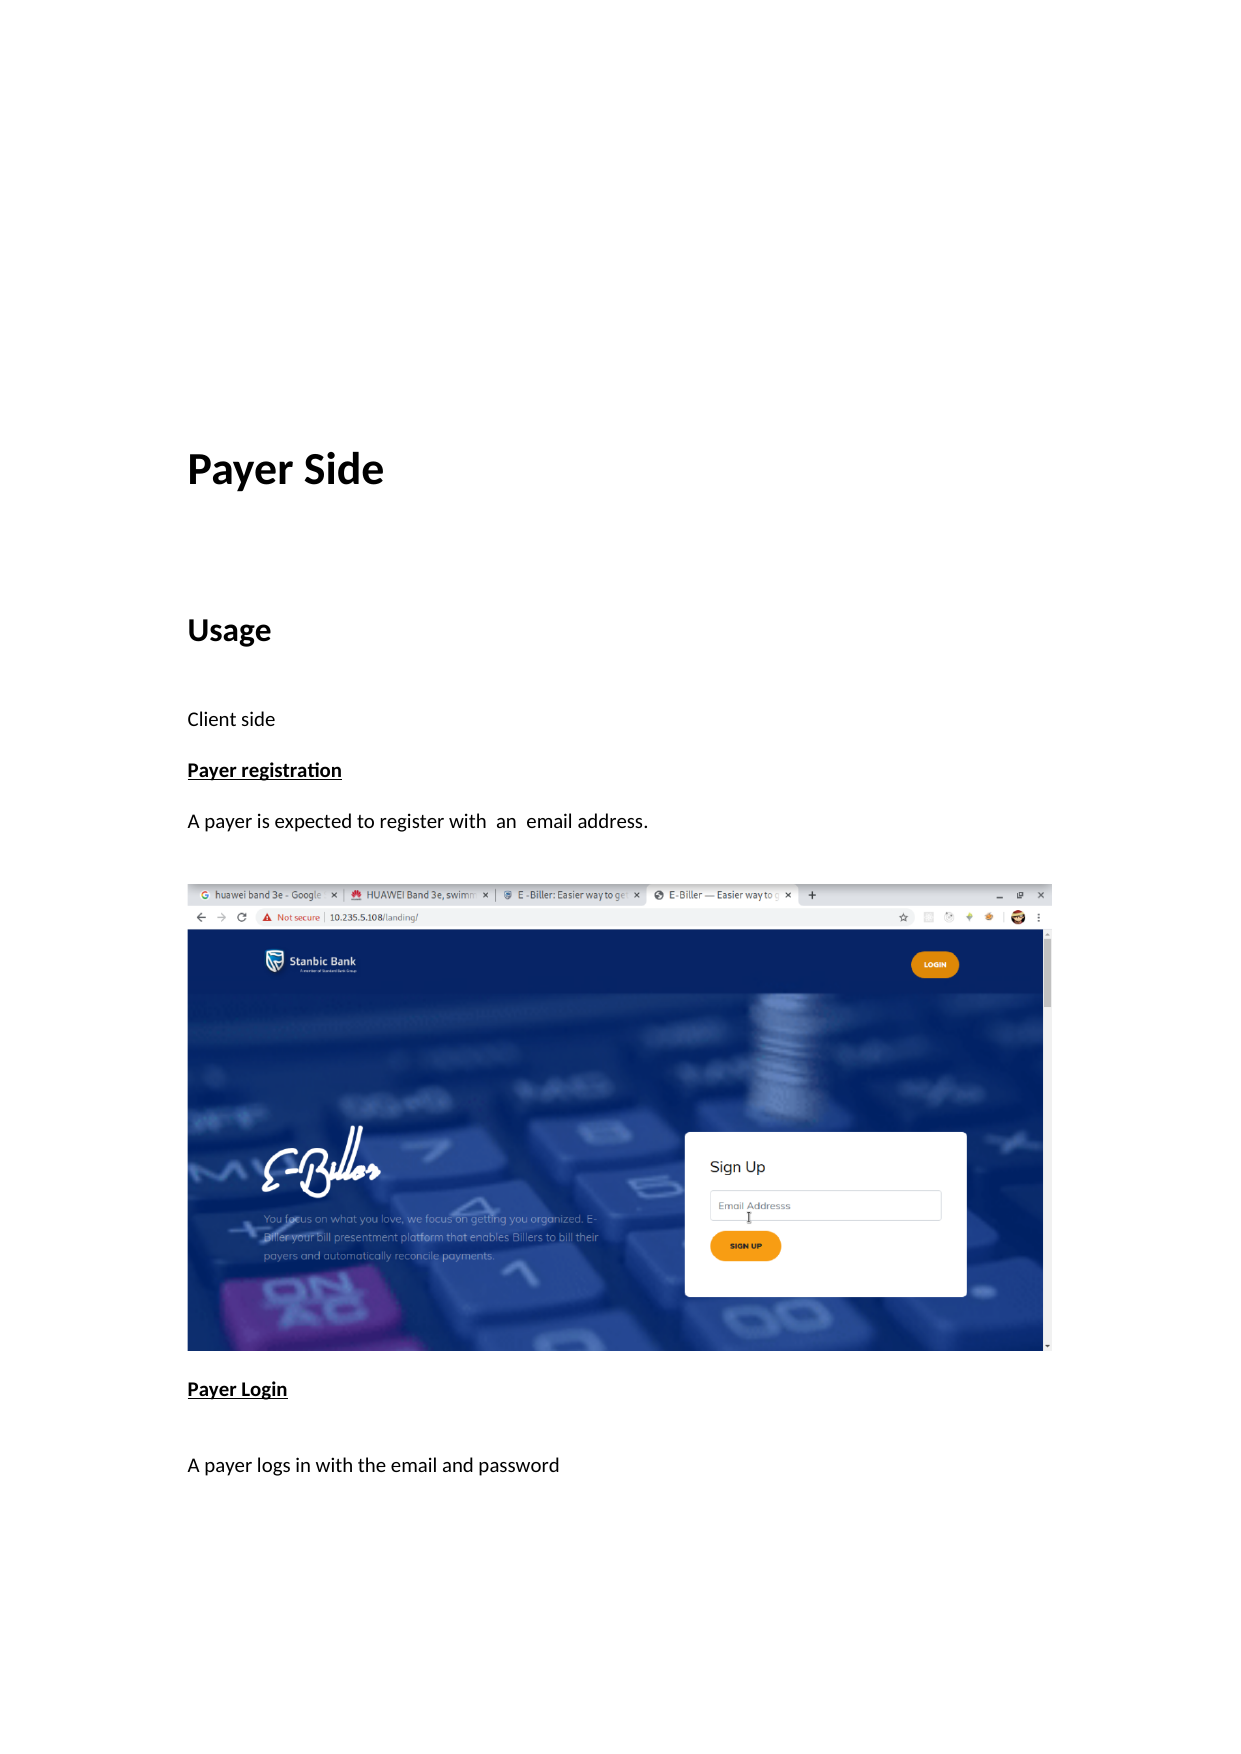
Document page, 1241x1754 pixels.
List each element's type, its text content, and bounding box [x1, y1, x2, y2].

subtitle Usage [187, 609, 1053, 649]
picture [187, 884, 1052, 1351]
subtitle Payer Side [187, 439, 1053, 496]
text Payer Login [187, 1376, 1053, 1401]
text Payer registration [187, 757, 1053, 782]
text A payer is expected to register with an email address. [187, 808, 1053, 833]
text A payer logs in with the email and password [187, 1452, 1053, 1478]
text Client side [187, 706, 1053, 732]
